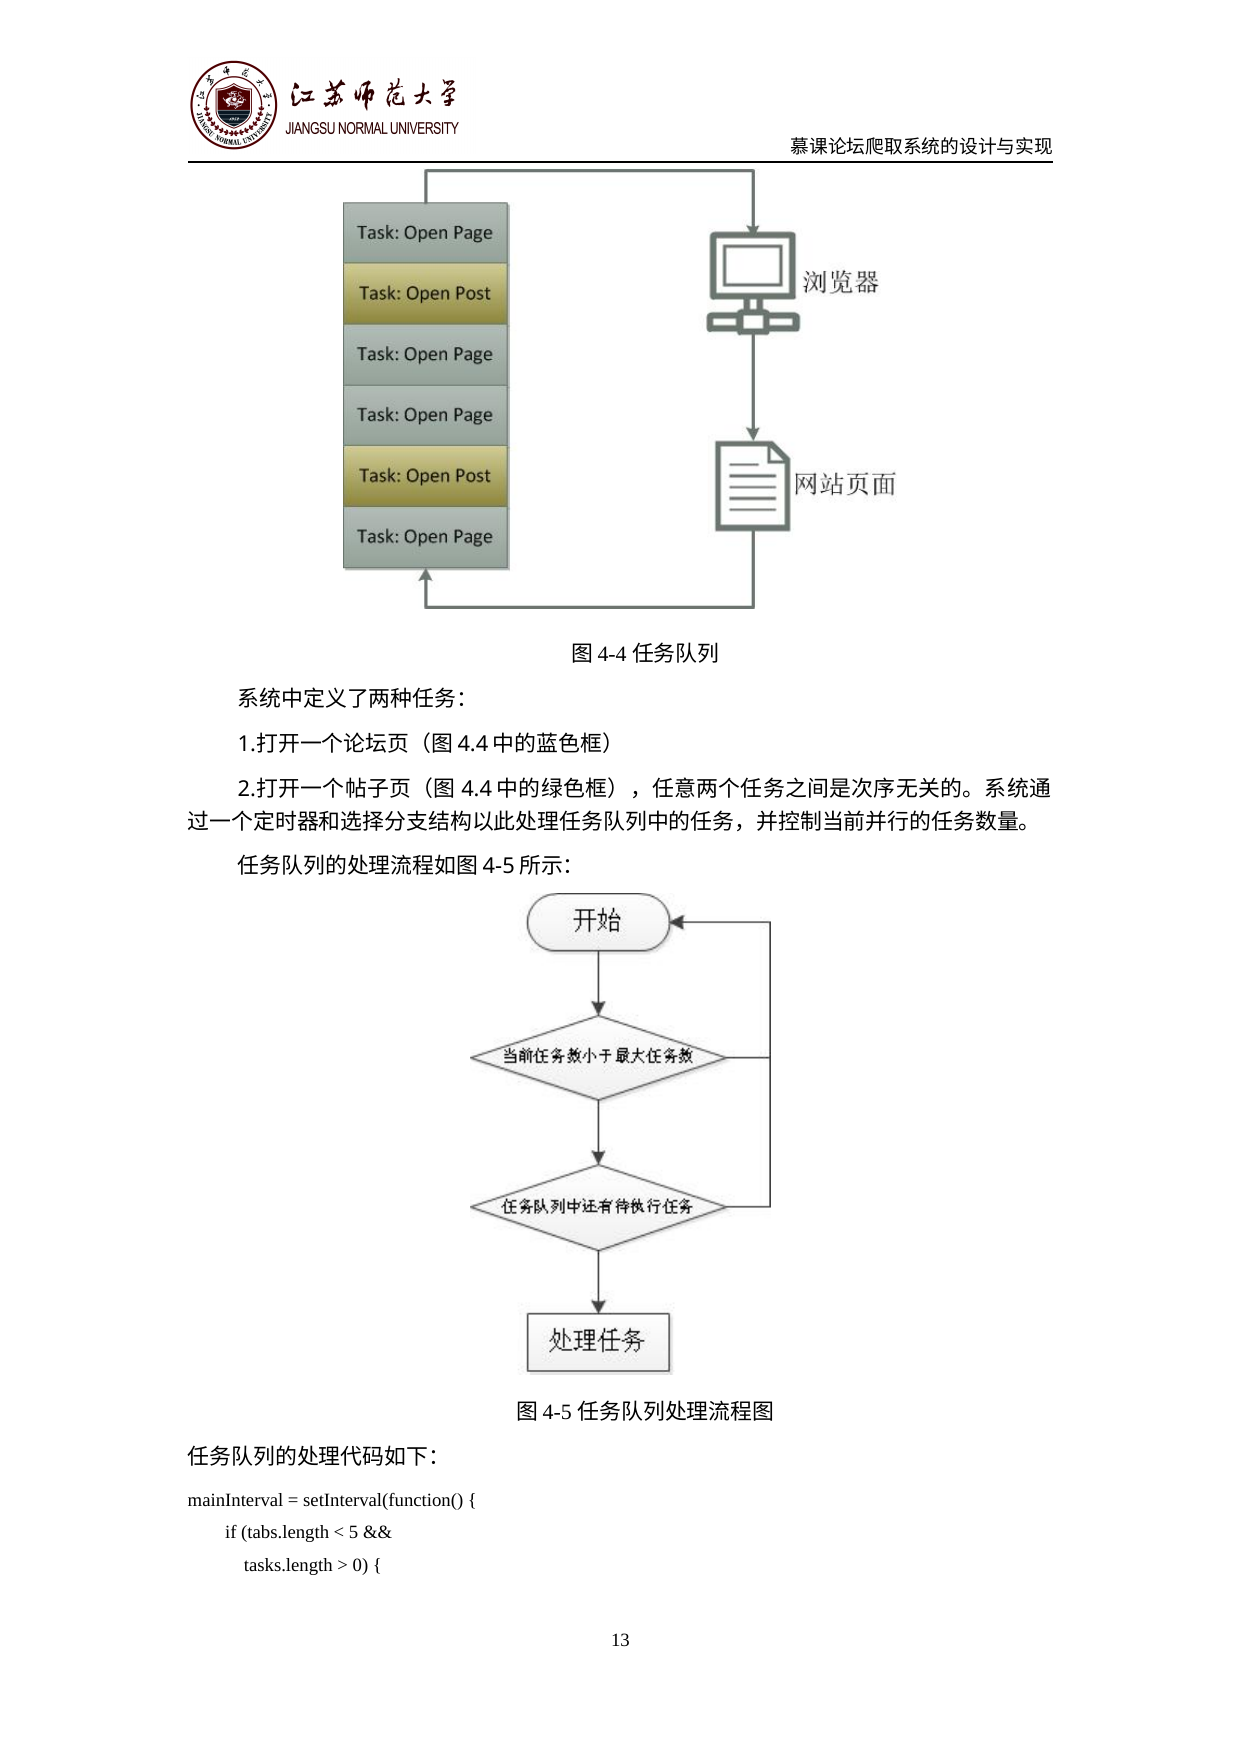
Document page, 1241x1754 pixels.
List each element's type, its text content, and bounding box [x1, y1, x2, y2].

text 图4-4 任务队列 [187, 636, 1053, 668]
picture [470, 893, 771, 1375]
picture [187, 57, 476, 154]
text 任务队列的处理流程如图4-5所示： [187, 848, 1053, 881]
text 任务队列的处理代码如下： [187, 1438, 1053, 1471]
text 图4-5 任务队列处理流程图 [187, 1393, 1053, 1426]
text tasks.length > 0) { [187, 1548, 1053, 1581]
text 2.打开一个帖子页（图4.4中的绿色框），任意两个任务之间是次序无关的。系统通过一个定时器和选择分支结构以此处理任务队列中的任务，并控制当前并行的任务数量。 [187, 771, 1053, 836]
text 系统中定义了两种任务： [187, 681, 1053, 713]
text if (tabs.length < 5 && [187, 1516, 1053, 1548]
picture [343, 168, 897, 609]
text mainInterval = setInterval(function() { [187, 1483, 1053, 1516]
text 1.打开一个论坛页（图4.4中的蓝色框） [187, 726, 1053, 758]
